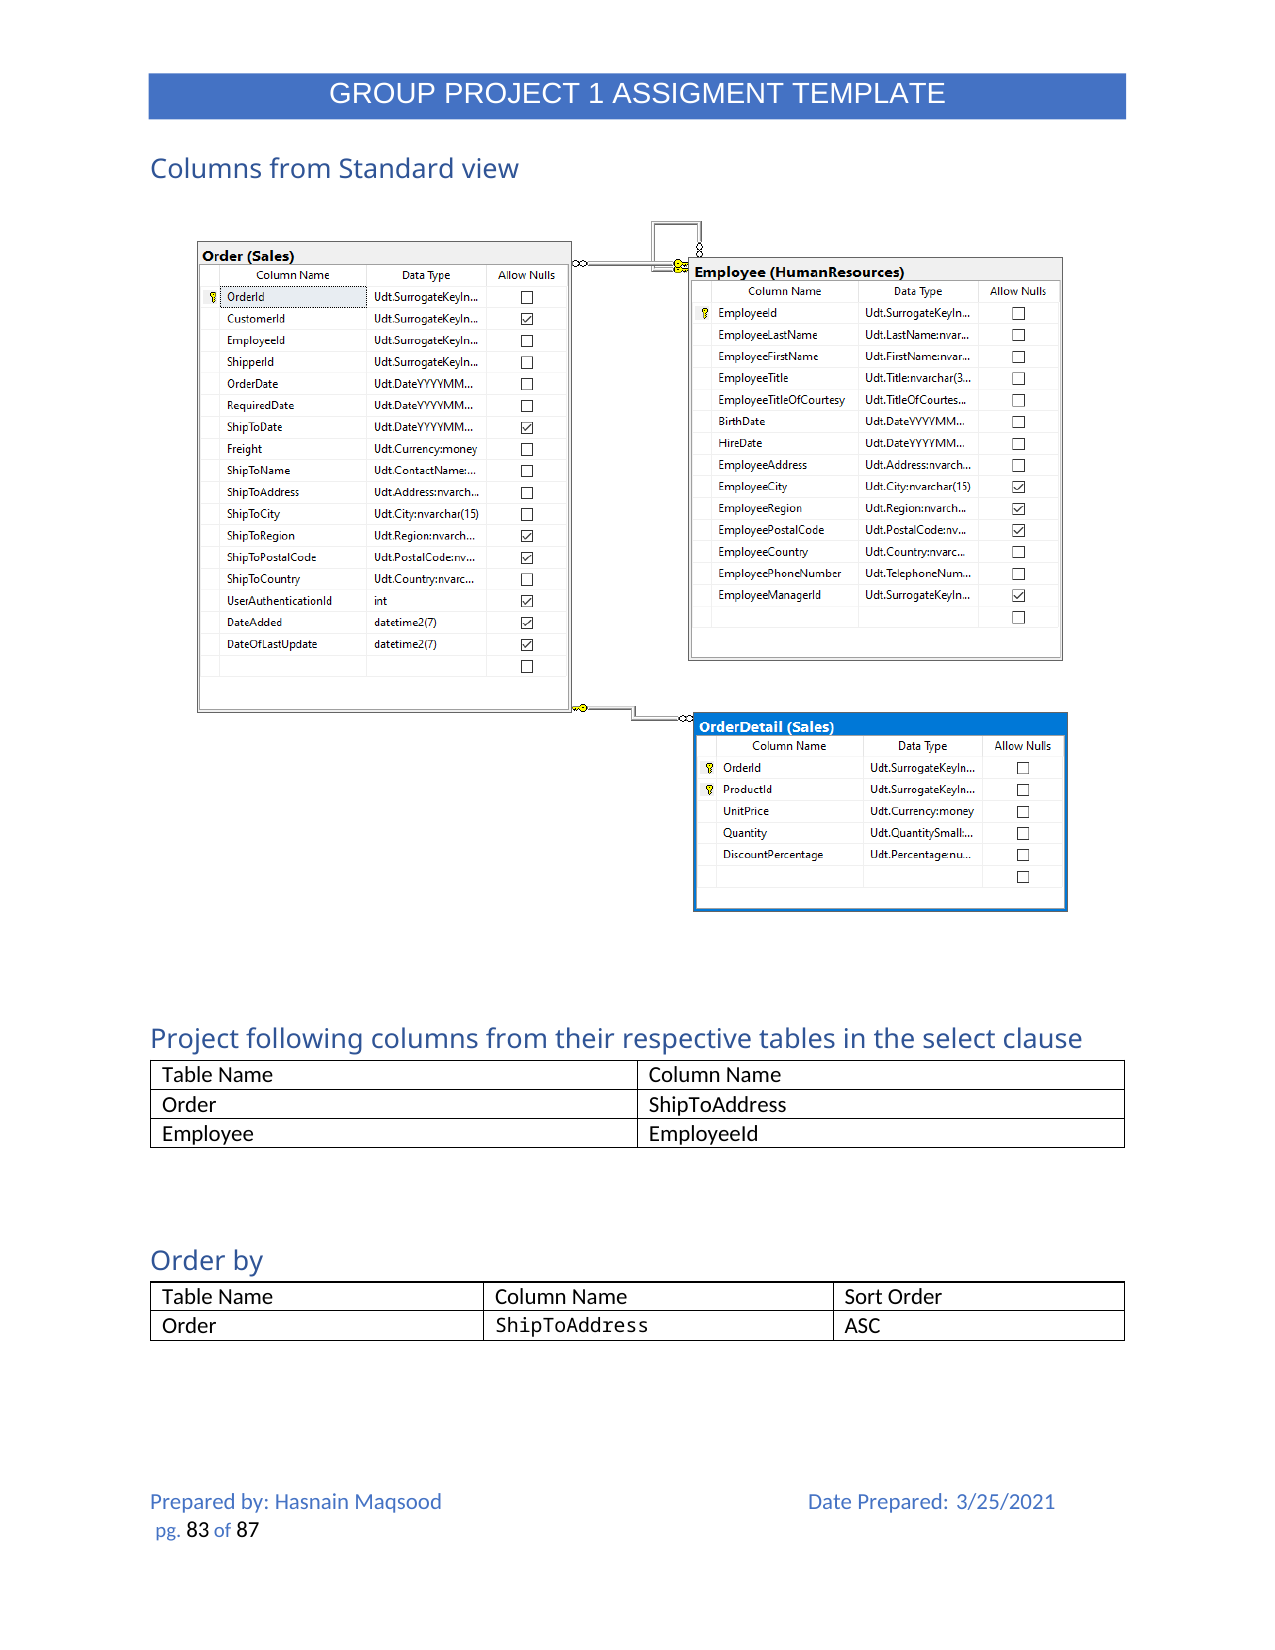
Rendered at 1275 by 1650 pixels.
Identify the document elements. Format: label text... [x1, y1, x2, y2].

subtitle Columns from Standard view [150, 150, 1125, 189]
table_header Column Name [638, 1061, 1124, 1089]
table_header Table Name [151, 1061, 637, 1089]
table_header Table Name [151, 1283, 483, 1310]
table_cell EmployeeId [638, 1119, 1124, 1147]
table_header Column Name [484, 1283, 833, 1310]
table_cell Order [151, 1311, 483, 1339]
subtitle Project following columns from their respective tables in the select clause [150, 1020, 1125, 1057]
table_cell ASC [834, 1311, 1124, 1339]
table_cell ShipToAddress [484, 1311, 833, 1339]
table_header Sort Order [834, 1283, 1124, 1310]
table_cell Order [151, 1090, 637, 1118]
picture [150, 189, 1125, 924]
table_cell ShipToAddress [638, 1090, 1124, 1118]
subtitle Order by [150, 1242, 1125, 1278]
table_cell Employee [151, 1119, 637, 1147]
